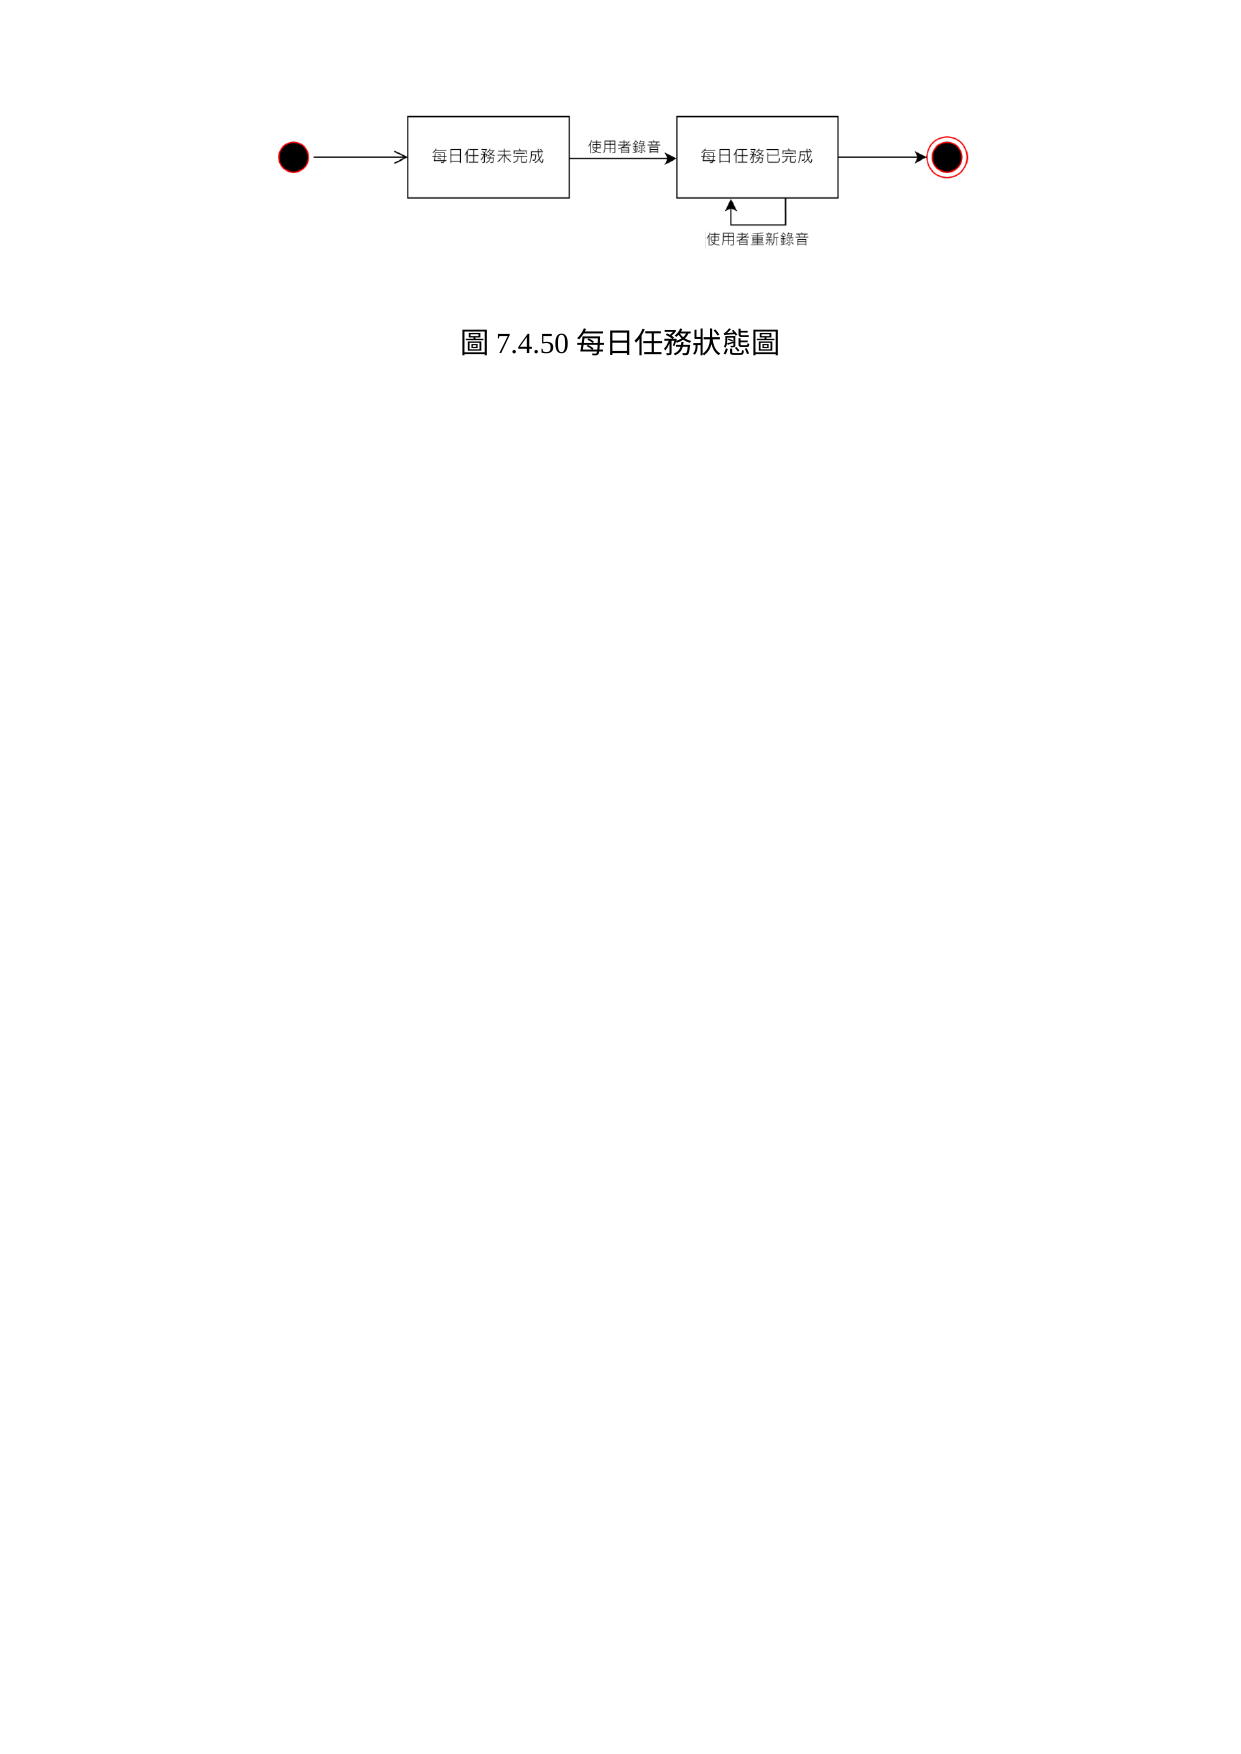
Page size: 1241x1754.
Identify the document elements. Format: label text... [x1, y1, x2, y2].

picture [259, 103, 981, 262]
